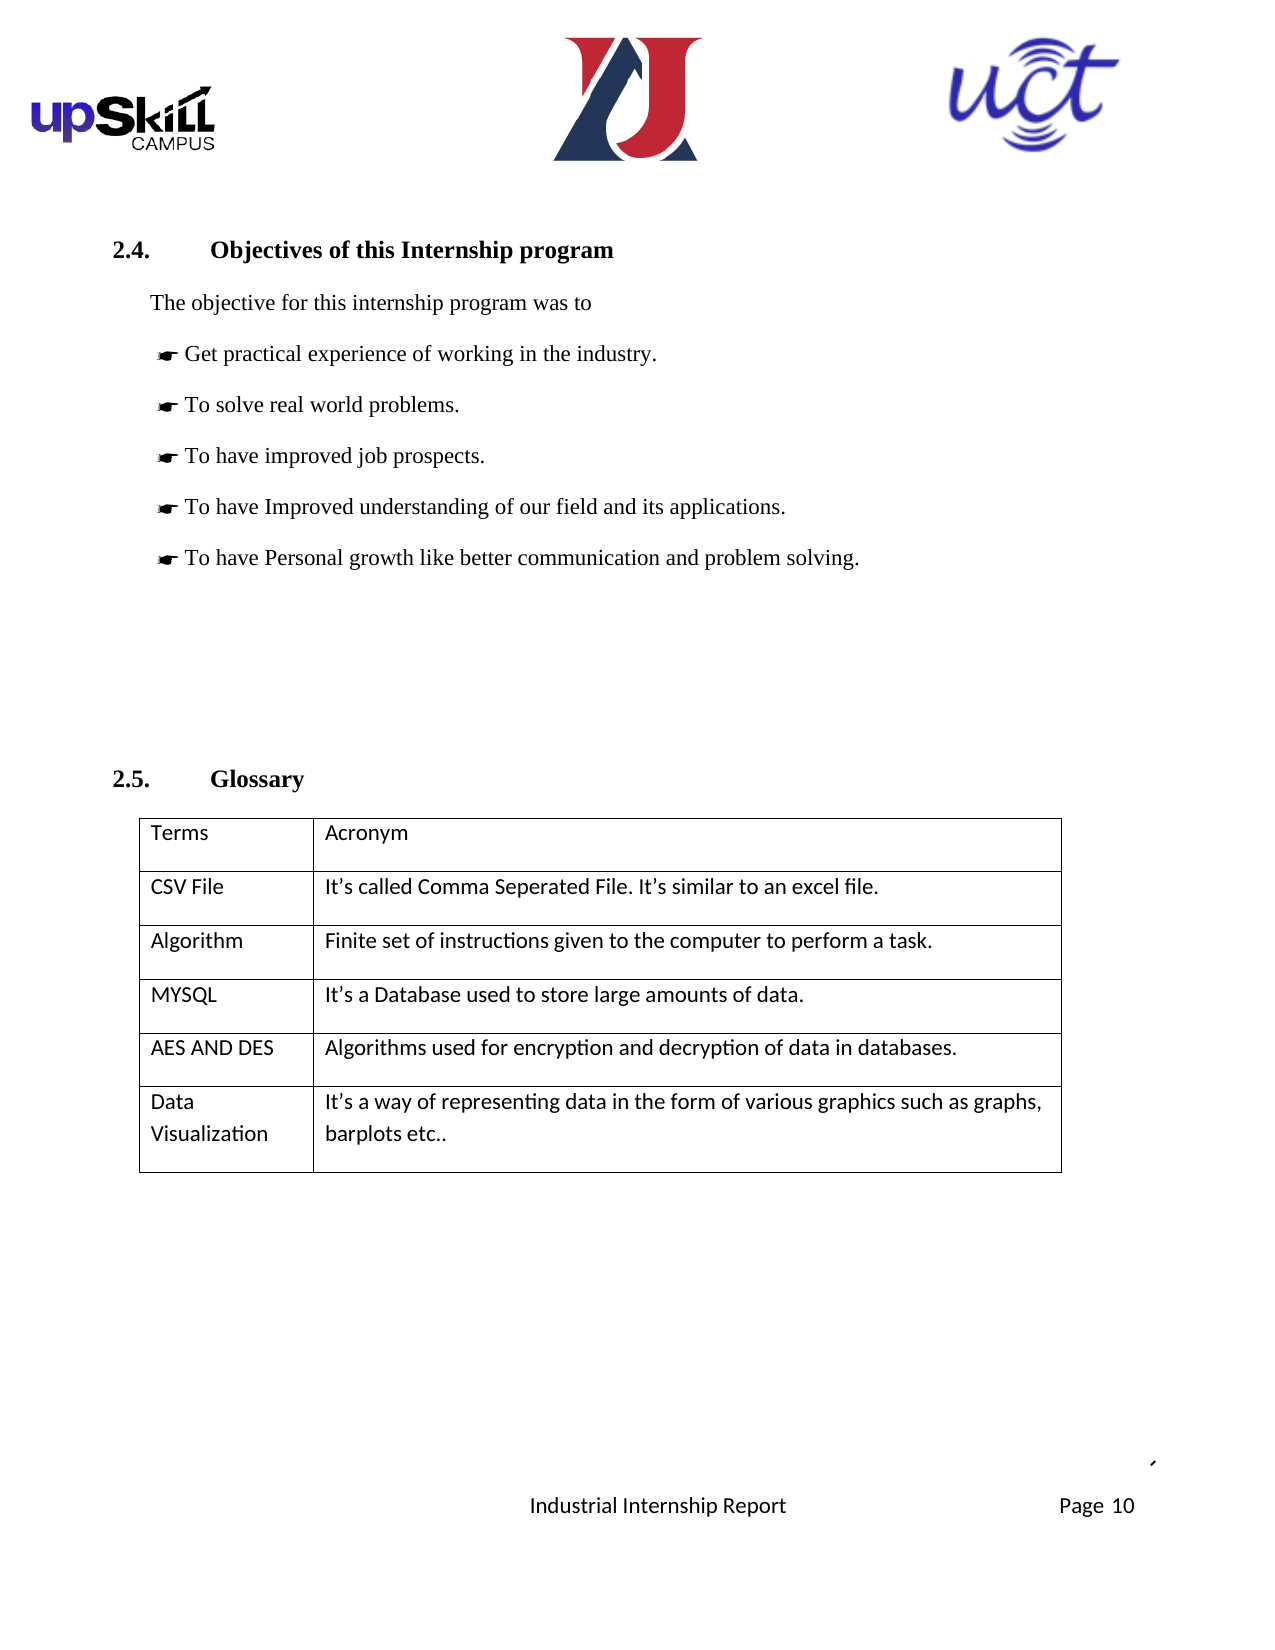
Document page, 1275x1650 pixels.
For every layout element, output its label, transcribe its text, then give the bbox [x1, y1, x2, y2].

picture [946, 28, 1125, 154]
text ☛ To have Personal growth like better communication and problem solving. [150, 544, 1134, 571]
table_cell MYSQL [140, 980, 313, 1032]
table_cell Finite set of instructions given to the computer to perform a task. [314, 926, 1061, 979]
text The objective for this internship program was to [150, 289, 1134, 316]
table_cell It’s a way of representing data in the form of various graphics such as graphs, barplots etc.. [314, 1087, 1061, 1172]
picture [553, 37, 703, 161]
text ☛ To solve real world problems. [150, 391, 1134, 418]
table_cell It’s called Comma Seperated File. It’s similar to an excel file. [314, 872, 1061, 925]
table_header Acronym [314, 819, 1061, 871]
table_cell Algorithms used for encryption and decryption of data in databases. [314, 1034, 1061, 1086]
picture [0, 74, 246, 154]
table_cell CSV File [140, 872, 313, 925]
text ☛ Get practical experience of working in the industry. [150, 340, 1134, 367]
table_cell Algorithm [140, 926, 313, 979]
table_cell It’s a Database used to store large amounts of data. [314, 980, 1061, 1032]
subtitle Objectives of this Internship program [150, 236, 1134, 264]
text ☛ To have Improved understanding of our field and its applications. [150, 493, 1134, 520]
table_cell Data Visualization [140, 1087, 313, 1172]
table_header Terms [140, 819, 313, 871]
text ☛ To have improved job prospects. [150, 442, 1134, 469]
subtitle Glossary [150, 764, 1134, 792]
table_cell AES AND DES [140, 1034, 313, 1086]
